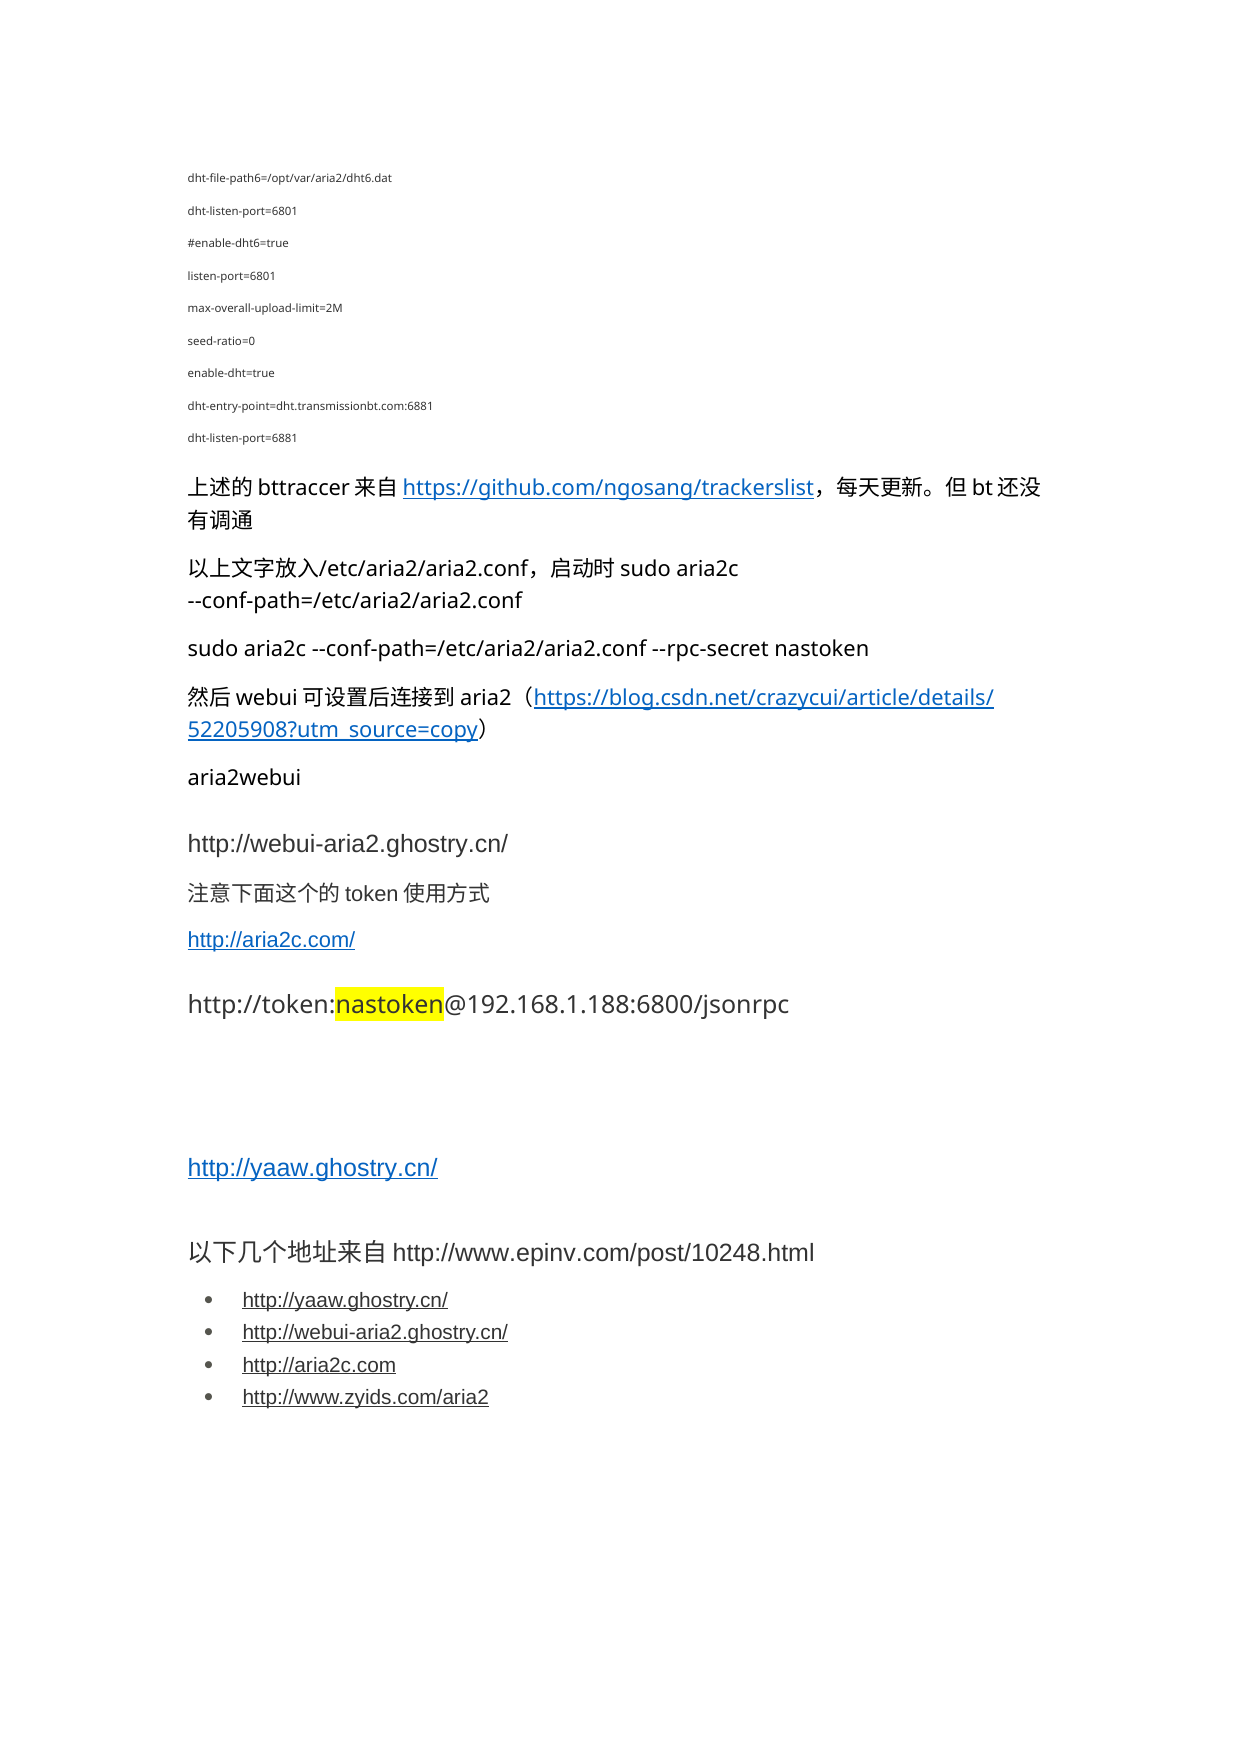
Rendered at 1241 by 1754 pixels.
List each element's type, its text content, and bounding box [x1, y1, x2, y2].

text sudo aria2c --conf-path=/etc/aria2/aria2.conf --rpc-secret nastoken [187, 631, 1053, 664]
text seed-ratio=0 [187, 324, 1053, 357]
text http://aria2c.com/ [187, 923, 1053, 956]
text listen-port=6801 [187, 259, 1053, 292]
text max-overall-upload-limit=2M [187, 292, 1053, 324]
text dht-listen-port=6881 [187, 422, 1053, 454]
text dht-listen-port=6801 [187, 194, 1053, 227]
text http://yaaw.ghostry.cn/ [187, 1151, 1053, 1184]
text http://webui-aria2.ghostry.cn/ [187, 827, 1053, 859]
text aria2webui [187, 760, 1053, 793]
list http://yaaw.ghostry.cn/ [205, 1283, 1045, 1316]
text 以下几个地址来自http://www.epinv.com/post/10248.html [187, 1218, 1053, 1283]
text http://token:nastoken@192.168.1.188:6800/jsonrpc [187, 971, 1053, 1036]
text #enable-dht6=true [187, 227, 1053, 259]
text 以上文字放入/etc/aria2/aria2.conf，启动时sudo aria2c --conf-path=/etc/aria2/aria2.conf [187, 551, 1053, 616]
list http://aria2c.com [205, 1348, 1045, 1381]
text 注意下面这个的token使用方式 [187, 875, 1053, 908]
list http://www.zyids.com/aria2 [205, 1381, 1045, 1413]
text enable-dht=true [187, 357, 1053, 389]
text dht-file-path6=/opt/var/aria2/dht6.dat [187, 162, 1053, 194]
list http://webui-aria2.ghostry.cn/ [205, 1316, 1045, 1348]
text 然后webui可设置后连接到aria2（https://blog.csdn.net/crazycui/article/details/52205908?utm_source=copy） [187, 679, 1053, 744]
text dht-entry-point=dht.transmissionbt.com:6881 [187, 389, 1053, 422]
text 上述的bttraccer来自https://github.com/ngosang/trackerslist，每天更新。但bt还没有调通 [187, 470, 1053, 535]
